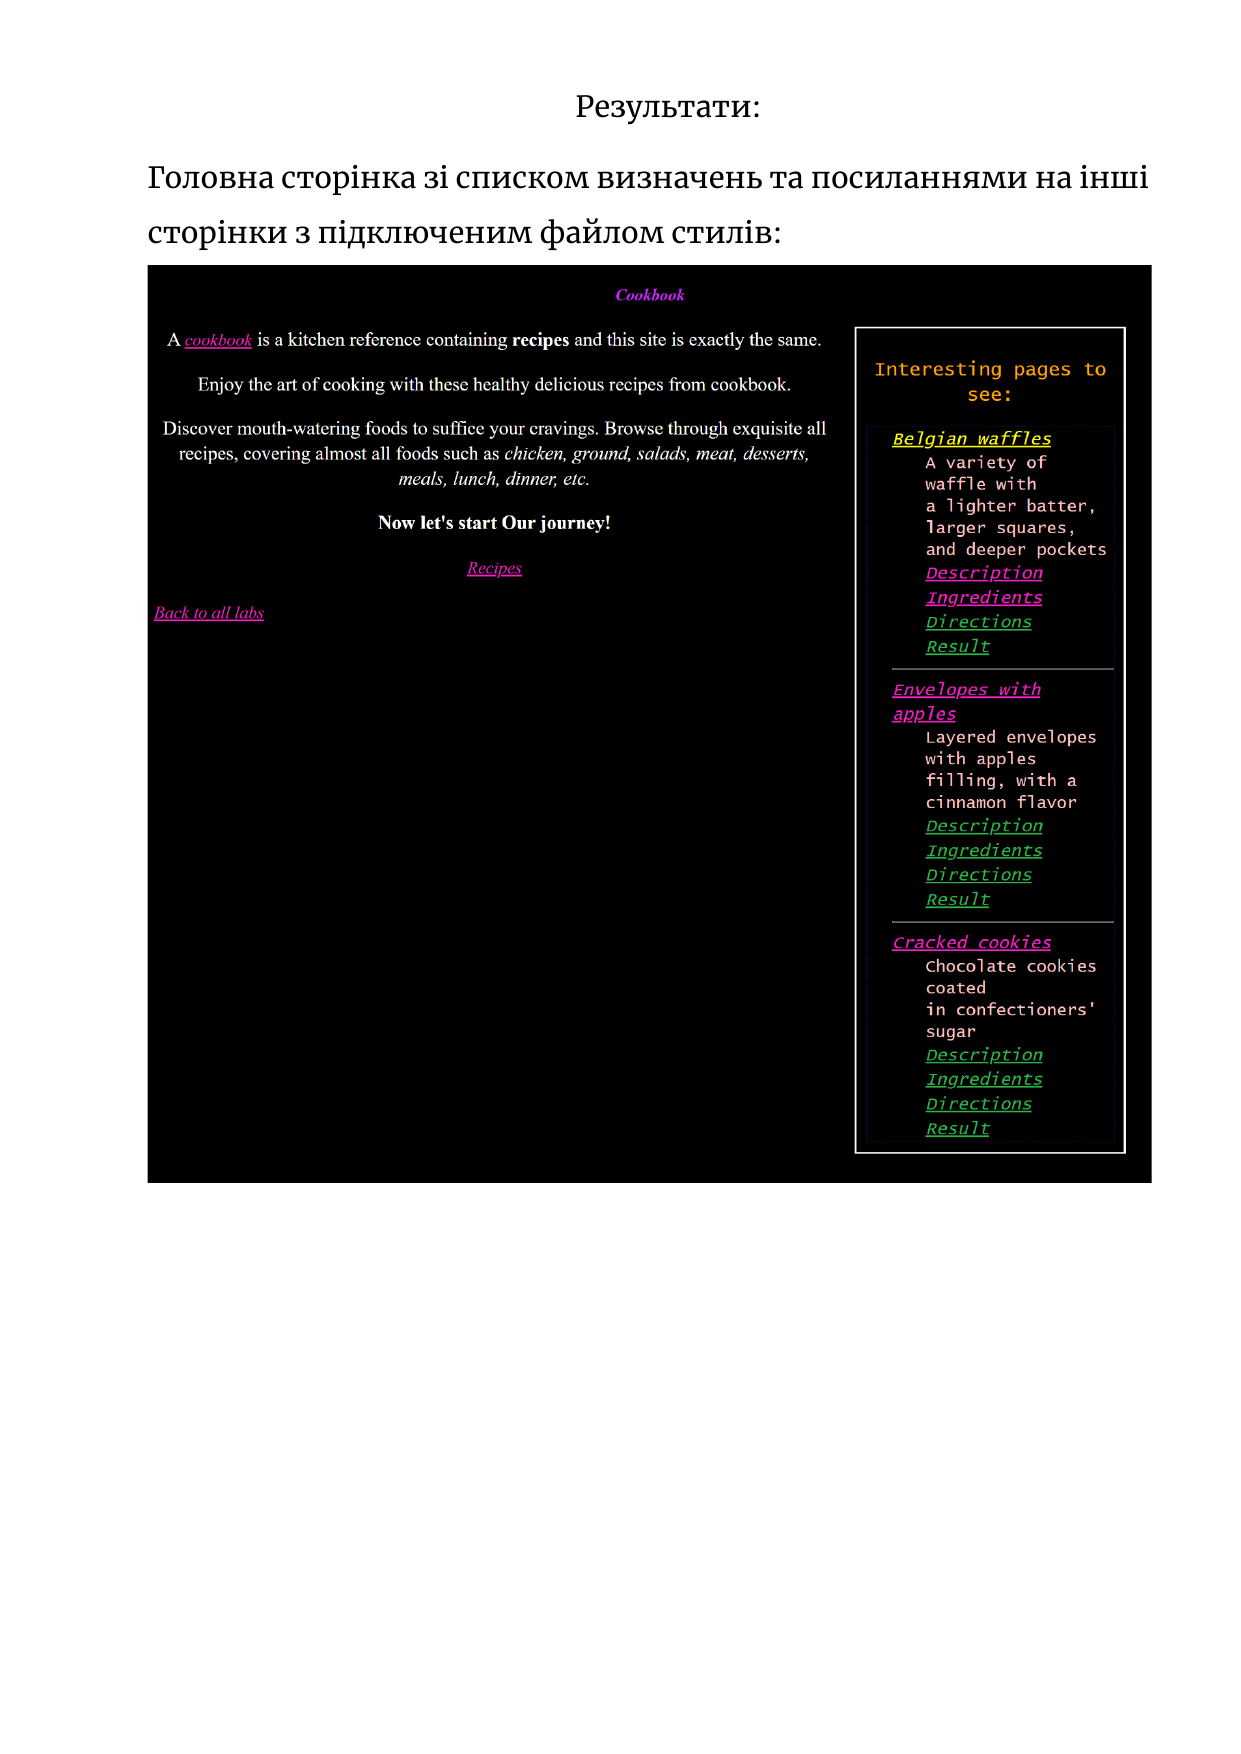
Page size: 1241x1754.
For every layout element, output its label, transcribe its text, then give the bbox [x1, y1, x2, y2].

text Головна сторінка зі списком визначень та посиланнями на інші сторінки з підключеним файлом стилів: [148, 160, 1152, 265]
list Результати: [185, 88, 1152, 125]
picture [147, 265, 1152, 1183]
